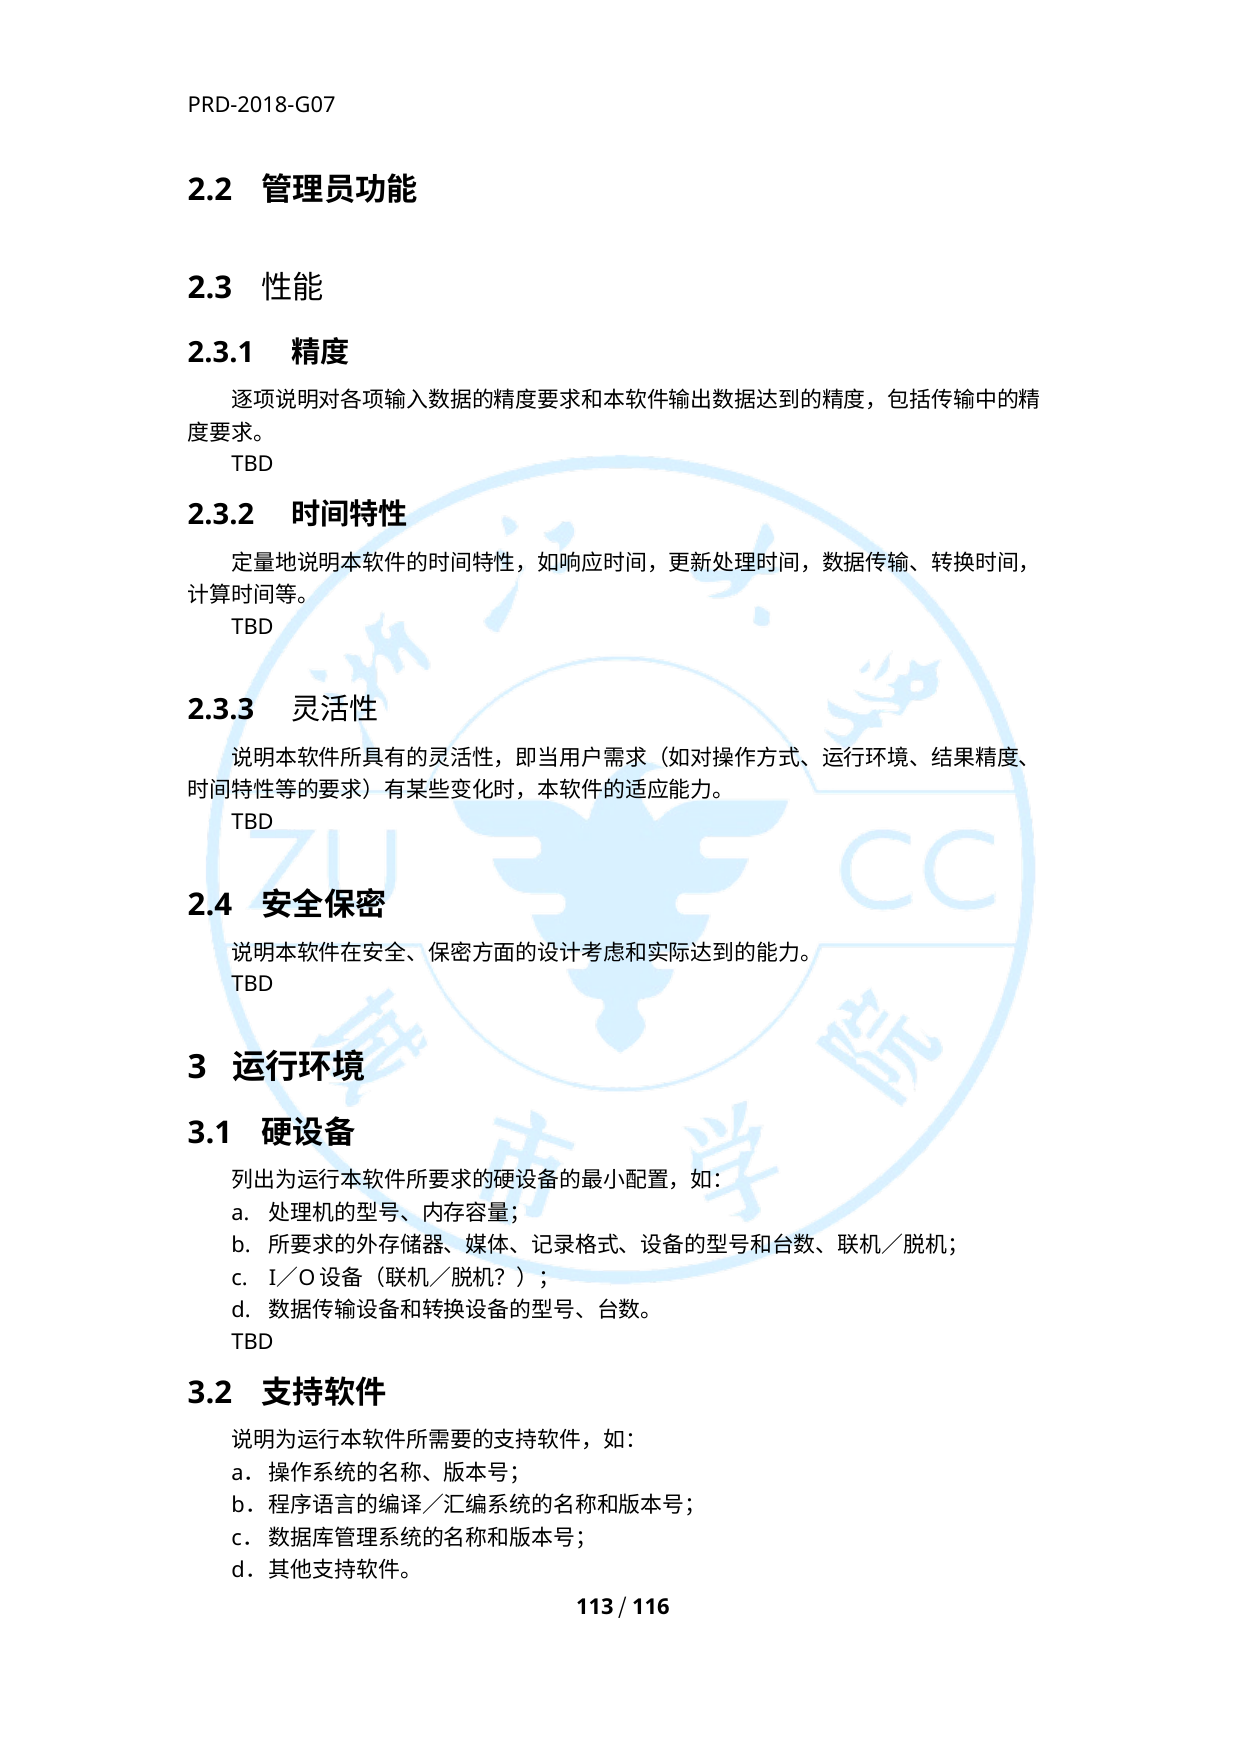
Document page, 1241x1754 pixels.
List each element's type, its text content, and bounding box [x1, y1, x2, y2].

text 说明为运行本软件所需要的支持软件，如： [187, 1422, 1053, 1454]
list 安全保密 [187, 869, 1053, 934]
list 所要求的外存储器、媒体、记录格式、设备的型号和台数、联机／脱机； [231, 1227, 1053, 1259]
list 数据传输设备和转换设备的型号、台数。 [231, 1292, 1053, 1324]
text TBD [187, 447, 1053, 479]
list 程序语言的编译／汇编系统的名称和版本号； [231, 1487, 1053, 1519]
list 精度 [187, 317, 1053, 382]
list 操作系统的名称、版本号； [231, 1454, 1053, 1487]
list 运行环境 [187, 1032, 1053, 1097]
list 性能 [187, 252, 1053, 317]
text 说明本软件所具有的灵活性，即当用户需求（如对操作方式、运行环境、结果精度、时间特性等的要求）有某些变化时，本软件的适应能力。 [187, 739, 1053, 804]
text TBD [187, 804, 1053, 837]
text TBD [187, 609, 1053, 642]
list 硬设备 [187, 1097, 1053, 1162]
list I／O设备（联机／脱机？）； [231, 1259, 1053, 1292]
list 灵活性 [187, 674, 1053, 739]
text 逐项说明对各项输入数据的精度要求和本软件输出数据达到的精度，包括传输中的精度要求。 [187, 382, 1053, 447]
text TBD [187, 967, 1053, 999]
list 处理机的型号、内存容量； [231, 1194, 1053, 1227]
text 列出为运行本软件所要求的硬设备的最小配置，如： [187, 1162, 1053, 1194]
list 数据库管理系统的名称和版本号； [231, 1519, 1053, 1552]
list 时间特性 [187, 479, 1053, 544]
text 管理员功能 [187, 154, 1053, 219]
list 其他支持软件。 [231, 1552, 1053, 1584]
text 说明本软件在安全、保密方面的设计考虑和实际达到的能力。 [187, 934, 1053, 967]
text 定量地说明本软件的时间特性，如响应时间，更新处理时间，数据传输、转换时间，计算时间等。 [187, 544, 1053, 609]
text TBD [187, 1324, 1053, 1357]
list 支持软件 [187, 1357, 1053, 1422]
